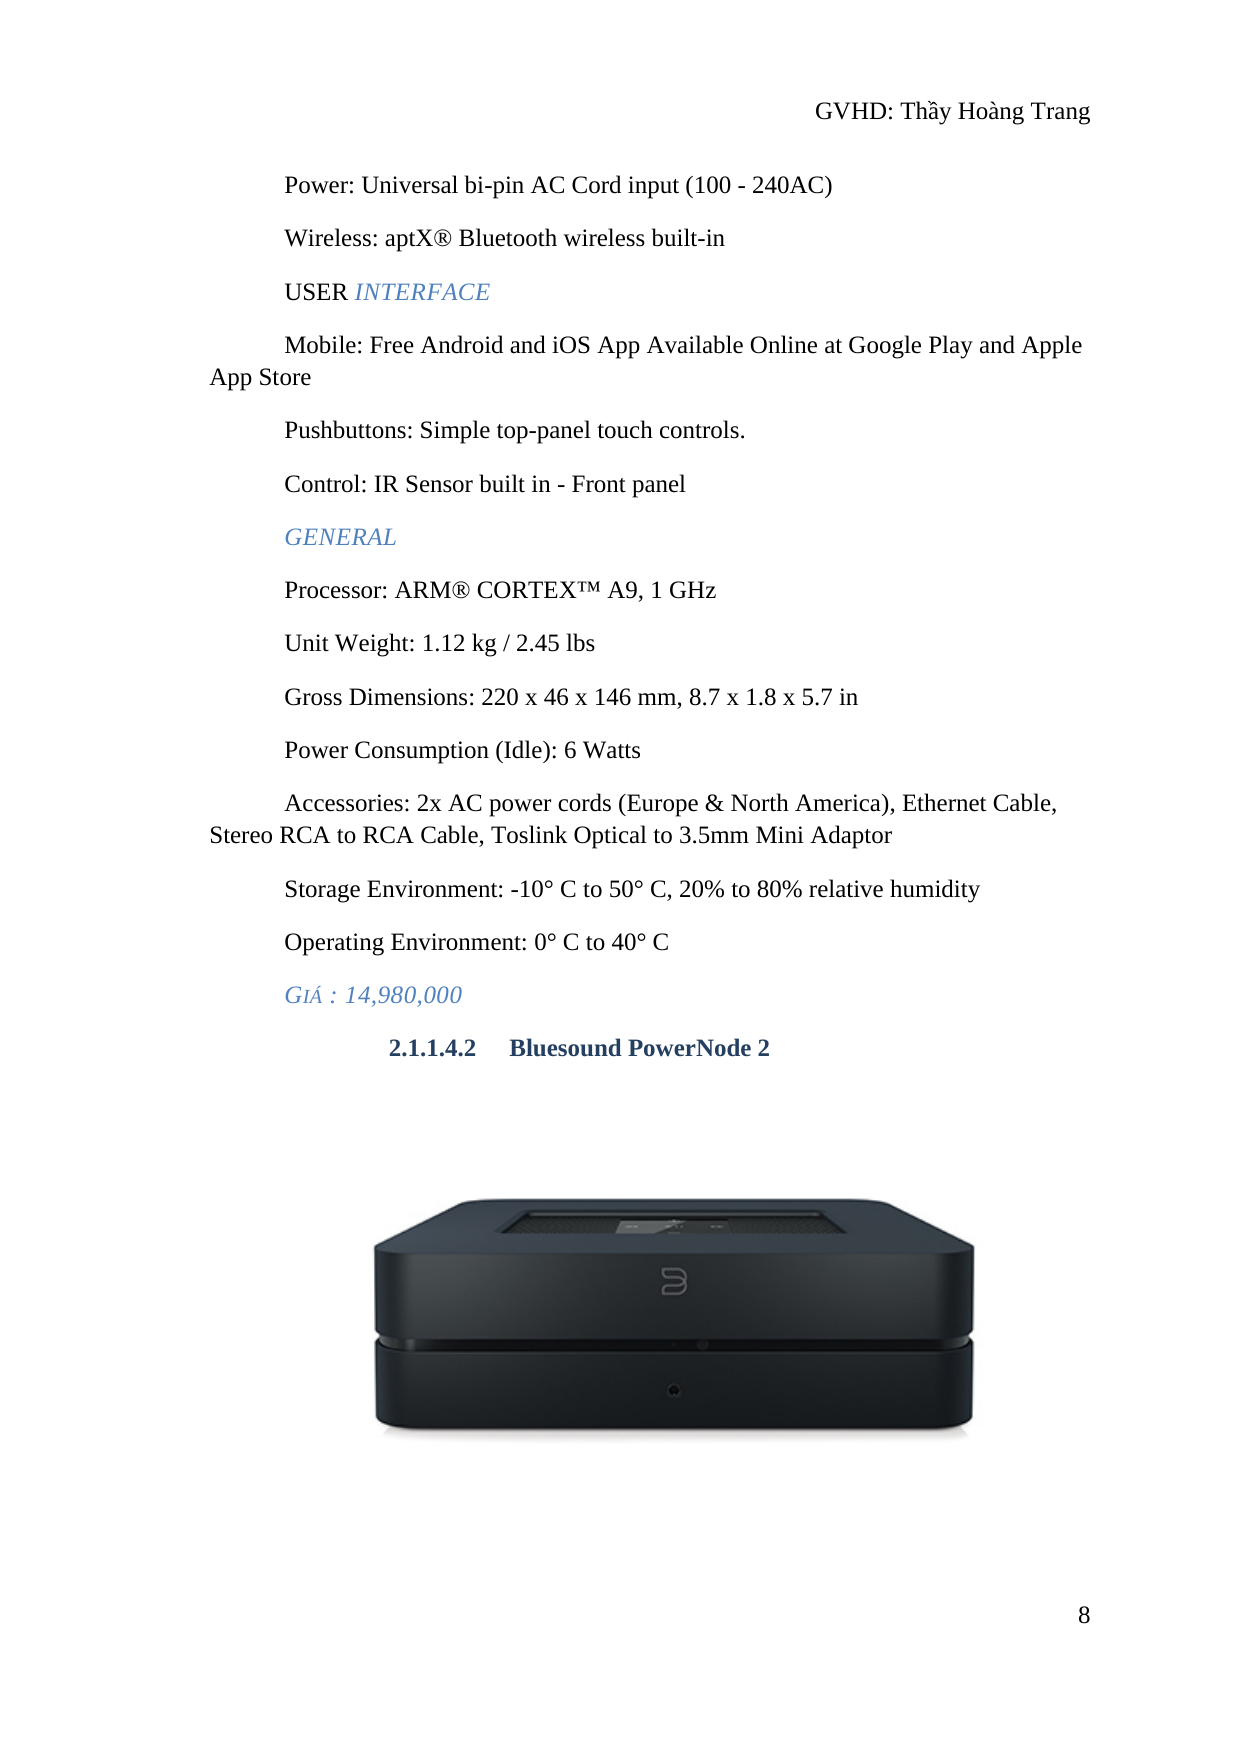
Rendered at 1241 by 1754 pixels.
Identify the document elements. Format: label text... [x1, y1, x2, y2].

text USER INTERFACE [209, 277, 1090, 305]
subtitle Bluesound PowerNode 2 [389, 1033, 1090, 1062]
text Storage Environment: -10° C to 50° C, 20% to 80% relative humidity [209, 874, 1090, 902]
text Gross Dimensions: 220 x 46 x 146 mm, 8.7 x 1.8 x 5.7 in [209, 682, 1090, 710]
text Control: IR Sensor built in - Front panel [209, 469, 1090, 497]
text Wireless: aptX® Bluetooth wireless built-in [209, 223, 1090, 252]
text Processor: ARM® CORTEX™ A9, 1 GHz [209, 575, 1090, 604]
text Accessories: 2x AC power cords (Europe & North America), Ethernet Cable, Stereo RCA to RCA Cable, Toslink Optical to 3.5mm Mini Adaptor [209, 788, 1090, 849]
text Power Consumption (Idle): 6 Watts [209, 735, 1090, 764]
text Operating Environment: 0° C to 40° C [209, 927, 1090, 956]
text Giá : 14,980,000 [209, 980, 1090, 1009]
text GENERAL [209, 522, 1090, 551]
text Unit Weight: 1.12 kg / 2.45 lbs [209, 628, 1090, 657]
picture [284, 1086, 1065, 1557]
text Mobile: Free Android and iOS App Available Online at Google Play and Apple App Store [209, 330, 1090, 391]
text Power: Universal bi-pin AC Cord input (100 - 240AC) [209, 170, 1090, 199]
text Pushbuttons: Simple top-panel touch controls. [209, 416, 1090, 444]
